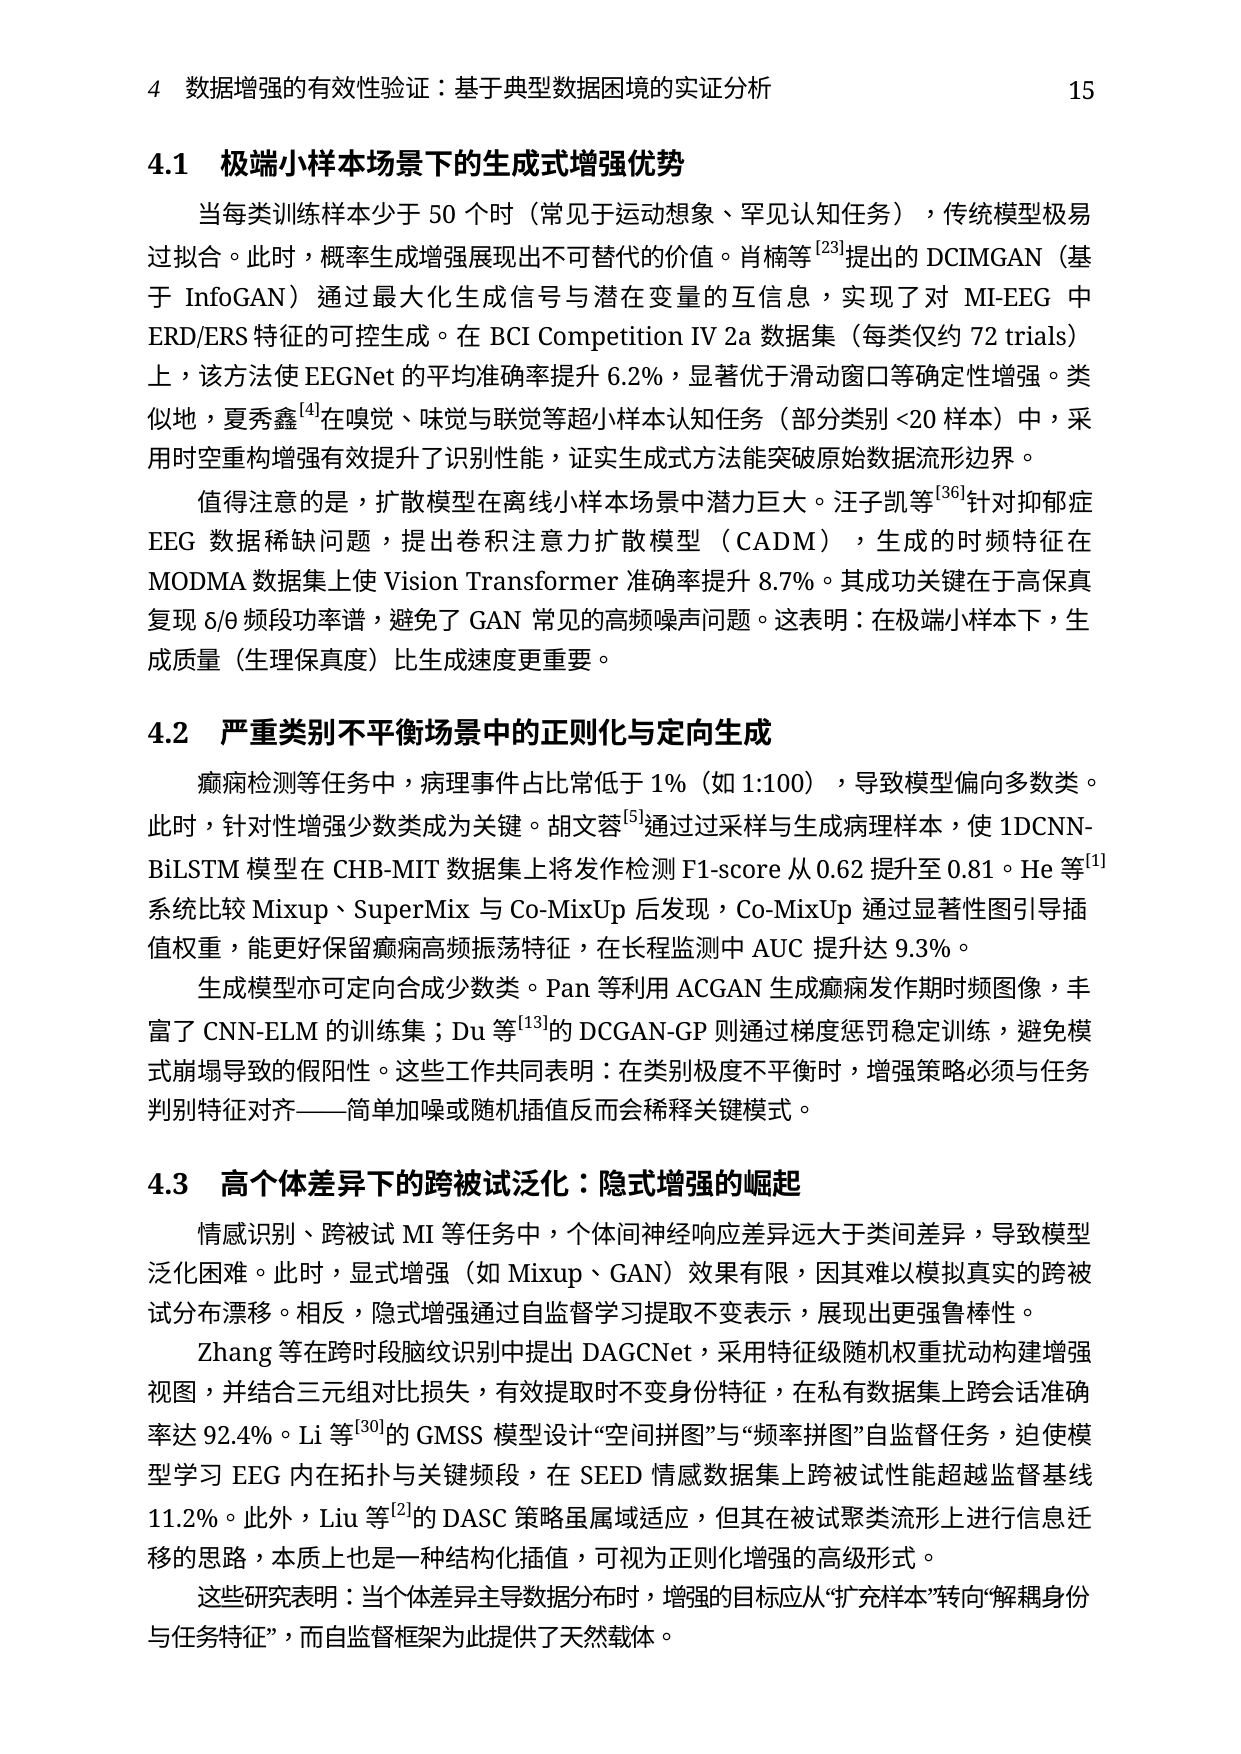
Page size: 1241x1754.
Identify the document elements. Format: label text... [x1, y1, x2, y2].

text Zhang 等在跨时段脑纹识别中提出 DAGCNet，采用特征级随机权重扰动构建增强视图，并结合三元组对比损失，有效提取时不变身份特征，在私有数据集上跨会话准确率达 92.4%。Li 等[30]的 GMSS 模型设计“空间拼图”与“频率拼图”自监督任务，迫使模型学习 EEG 内在拓扑与关键频段，在 SEED 情感数据集上跨被试性能超越监督基线 11.2%。此外，Liu 等[2]的 DASC 策略虽属域适应，但其在被试聚类流形上进行信息迁移的思路，本质上也是一种结构化插值，可视为正则化增强的高级形式。 [148, 1335, 1093, 1574]
text 当每类训练样本少于 50 个时（常见于运动想象、罕见认知任务），传统模型极易过拟合。此时，概率生成增强展现出不可替代的价值。肖楠等[23]提出的 DCIMGAN（基于 InfoGAN）通过最大化生成信号与潜在变量的互信息，实现了对 MI-EEG 中 ERD/ERS特征的可控生成。在 BCI Competition IV 2a 数据集（每类仅约 72 trials）上，该方法使 EEGNet 的平均准确率提升 6.2%，显著优于滑动窗口等确定性增强。类似地，夏秀鑫[4]在嗅觉、味觉与联觉等超小样本认知任务（部分类别 <20 样本）中，采用时空重构增强有效提升了识别性能，证实生成式方法能突破原始数据流形边界。 [148, 196, 1093, 475]
subtitle 高个体差异下的跨被试泛化：隐式增强的崛起 [148, 1163, 1122, 1203]
text 生成模型亦可定向合成少数类。Pan 等利用 ACGAN 生成癫痫发作期时频图像，丰富了 CNN-ELM 的训练集；Du 等[13]的 DCGAN-GP 则通过梯度惩罚稳定训练，避免模式崩塌导致的假阳性。这些工作共同表明：在类别极度不平衡时，增强策略必须与任务判别特征对齐——简单加噪或随机插值反而会稀释关键模式。 [148, 971, 1093, 1127]
text 情感识别、跨被试 MI 等任务中，个体间神经响应差异远大于类间差异，导致模型泛化困难。此时，显式增强（如 Mixup、GAN）效果有限，因其难以模拟真实的跨被试分布漂移。相反，隐式增强通过自监督学习提取不变表示，展现出更强鲁棒性。 [148, 1217, 1093, 1329]
text 癫痫检测等任务中，病理事件占比常低于 1%（如 1:100），导致模型偏向多数类。此时，针对性增强少数类成为关键。胡文蓉[5]通过过采样与生成病理样本，使 1DCNN- BiLSTM 模型在CHB-MIT 数据集上将发作检测F1-score 从 0.62 提升至 0.81。He 等[1]系统比较 Mixup、SuperMix 与 Co-MixUp 后发现，Co-MixUp 通过显著性图引导插值权重，能更好保留癫痫高频振荡特征，在长程监测中 AUC 提升达 9.3%。 [148, 765, 1109, 965]
subtitle 极端小样本场景下的生成式增强优势 [148, 143, 1122, 183]
text 这些研究表明：当个体差异主导数据分布时，增强的目标应从“扩充样本”转向“解耦身份与任务特征”，而自监督框架为此提供了天然载体。 [148, 1580, 1093, 1653]
text 值得注意的是，扩散模型在离线小样本场景中潜力巨大。汪子凯等[36]针对抑郁症 EEG 数据稀缺问题，提出卷积注意力扩散模型（CADM），生成的时频特征在 MODMA数据集上使 Vision Transformer 准确率提升 8.7%。其成功关键在于高保真复现 δ/θ 频段功率谱，避免了 GAN 常见的高频噪声问题。这表明：在极端小样本下，生成质量（生理保真度）比生成速度更重要。 [148, 481, 1093, 676]
subtitle 严重类别不平衡场景中的正则化与定向生成 [148, 712, 1122, 752]
